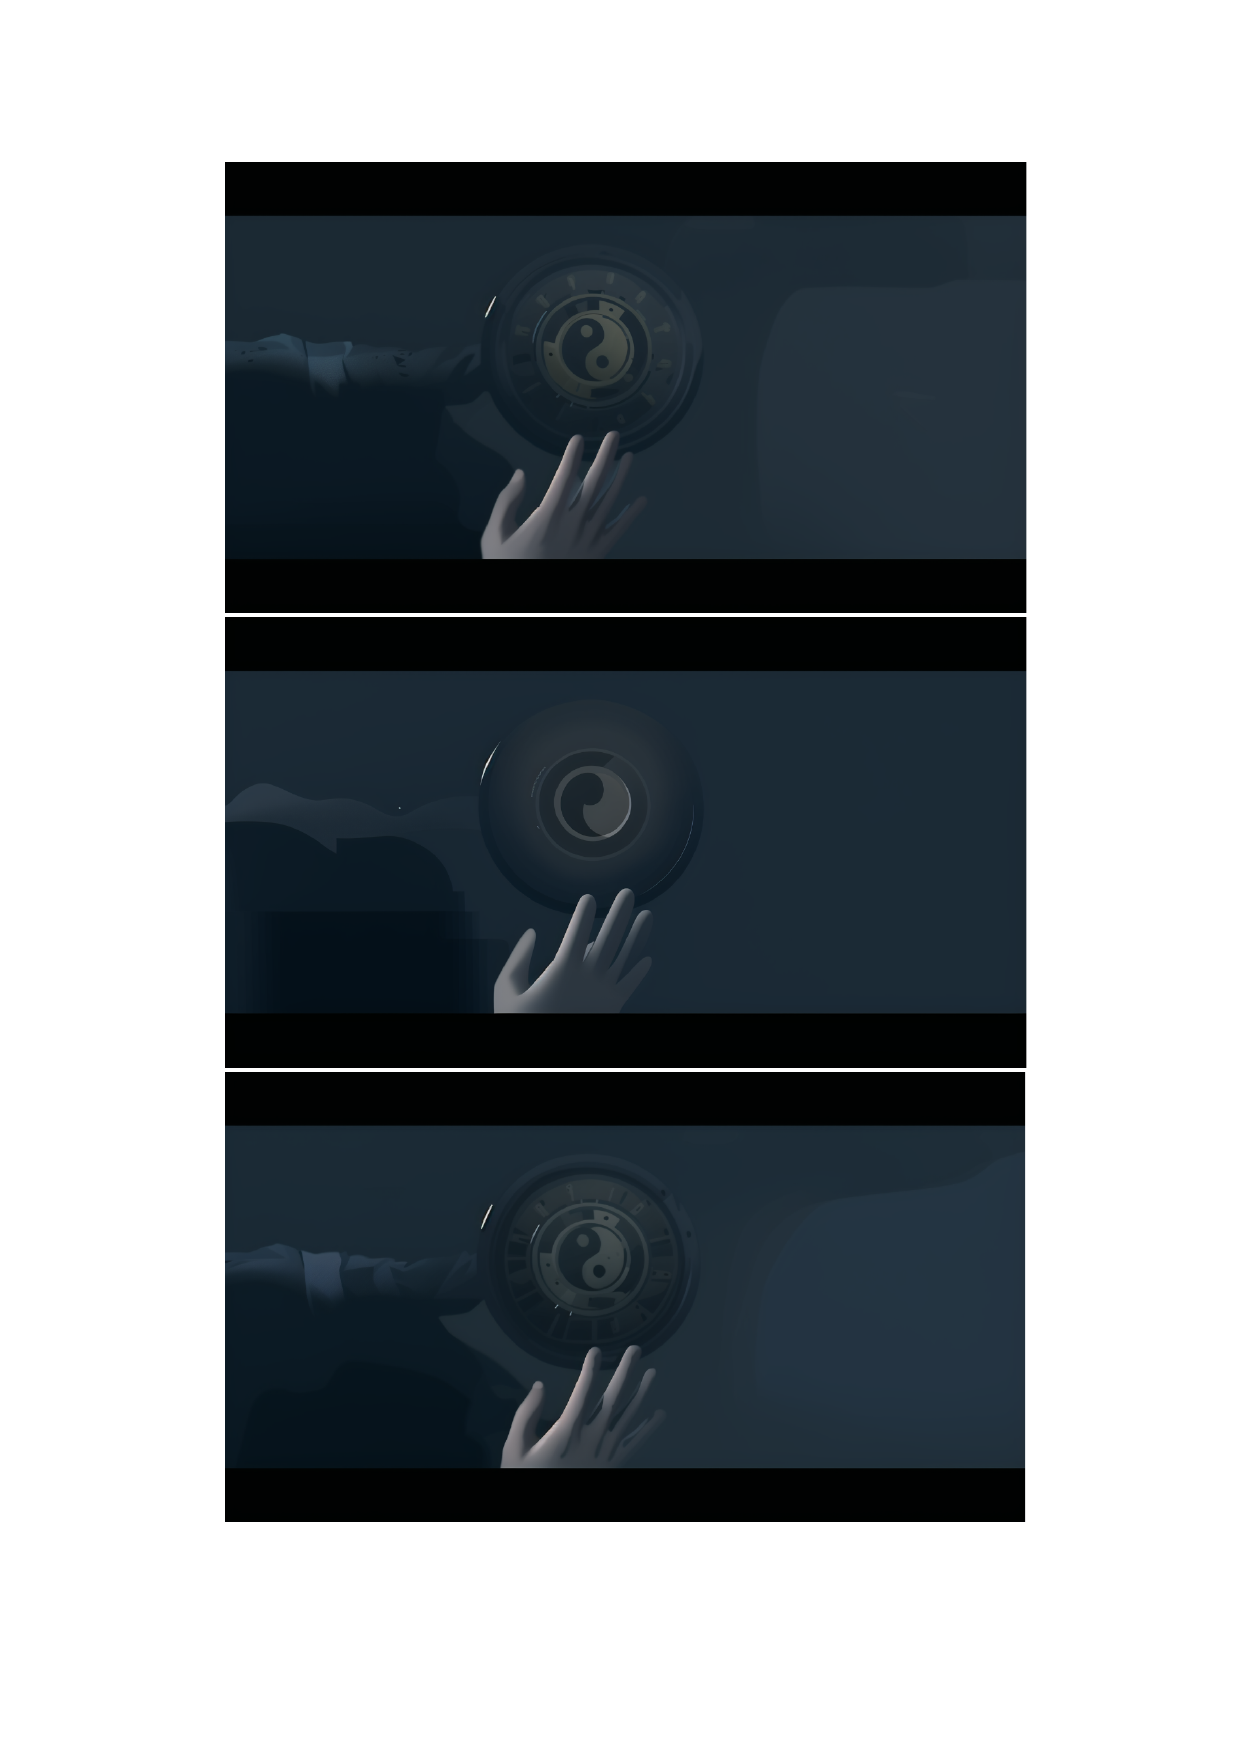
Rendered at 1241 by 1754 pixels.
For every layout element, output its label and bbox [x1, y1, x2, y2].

picture [225, 1072, 1025, 1522]
picture [225, 617, 1027, 1068]
picture [225, 162, 1027, 613]
